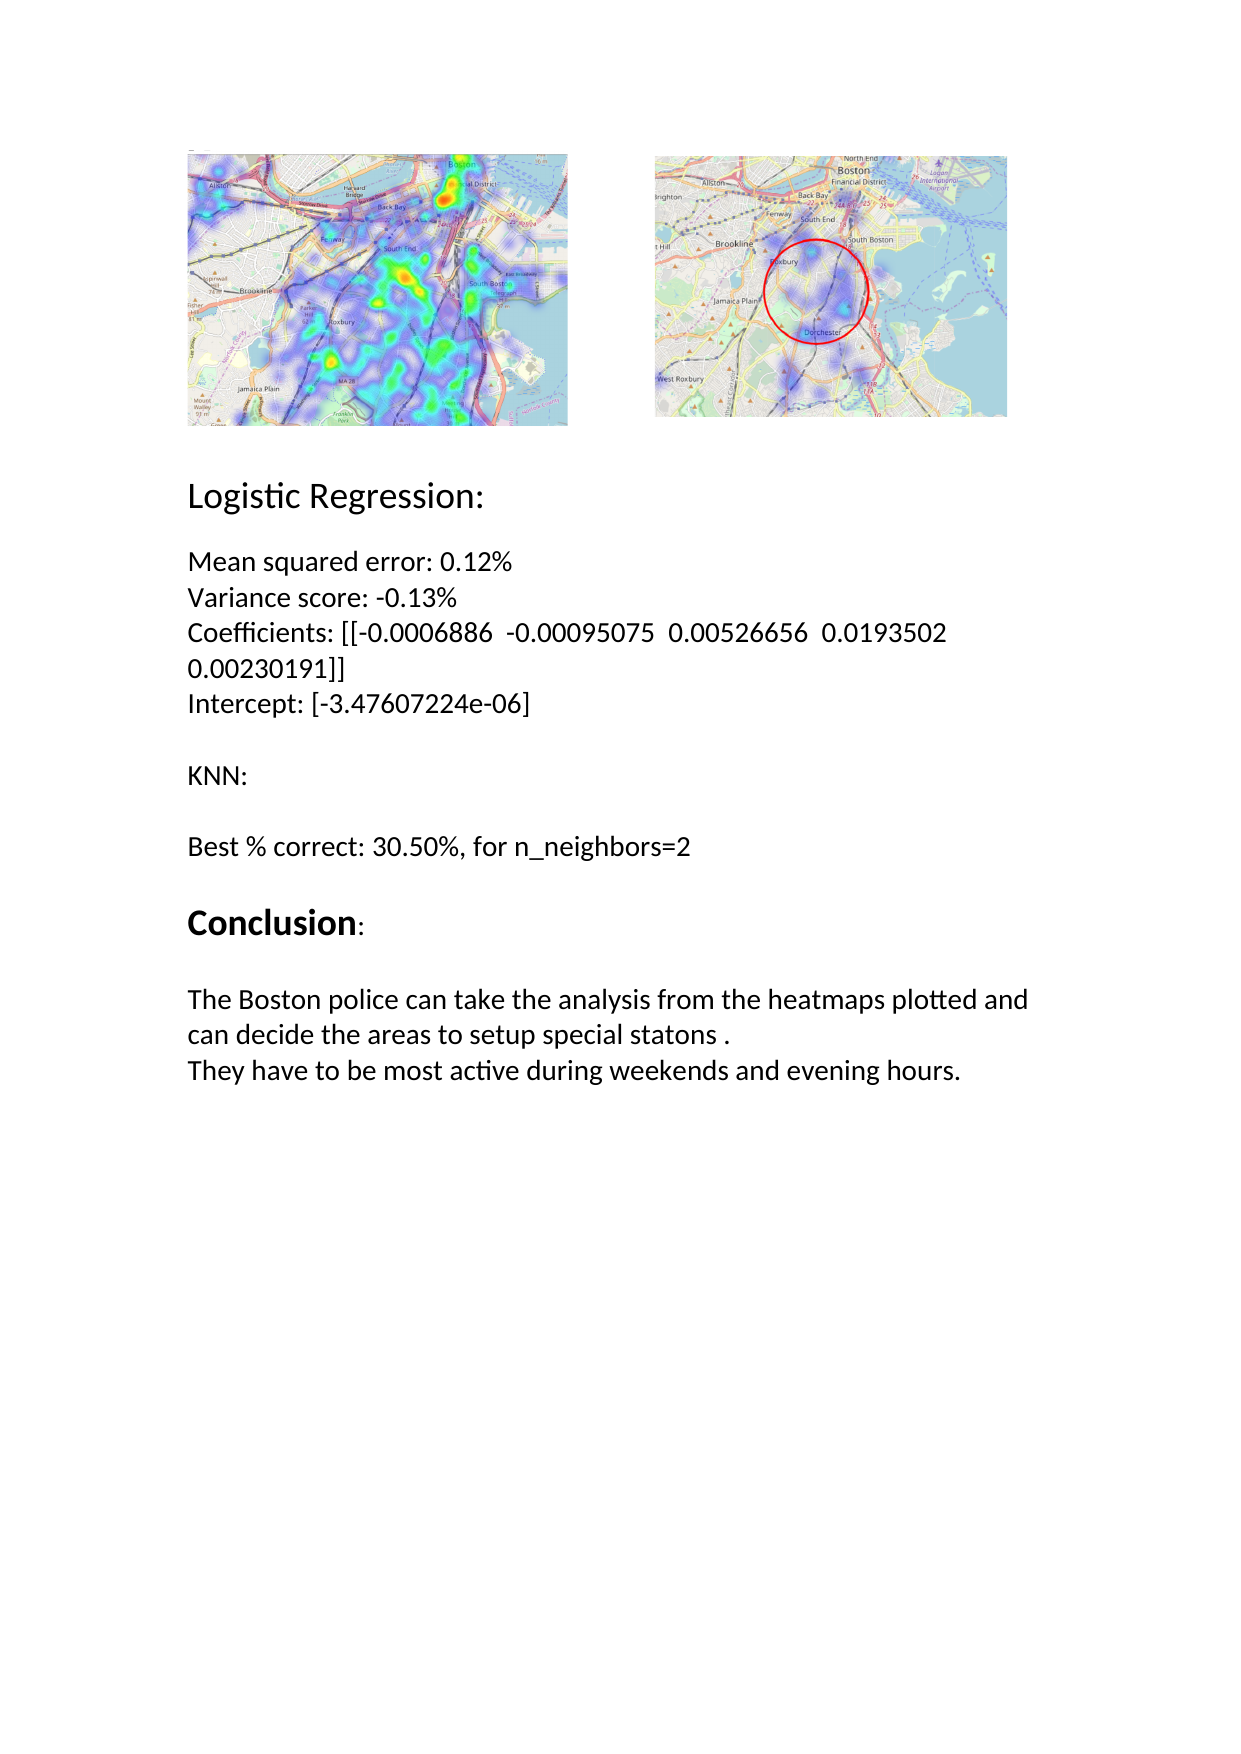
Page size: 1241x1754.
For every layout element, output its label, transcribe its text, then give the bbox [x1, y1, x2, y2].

text Logistic Regression: [187, 472, 1053, 518]
text Intercept: [-3.47607224e-06] [187, 686, 1053, 721]
text They have to be most active during weekends and evening hours. [187, 1052, 1053, 1088]
picture [187, 150, 568, 427]
text The Boston police can take the analysis from the heatmaps plotted and can decide the areas to setup special statons . [187, 981, 1053, 1052]
text Conclusion: [187, 899, 1053, 945]
text Coefficients: [[-0.0006886 -0.00095075 0.00526656 0.0193502 0.00230191]] [187, 614, 1053, 686]
picture [654, 156, 1008, 417]
text Mean squared error: 0.12% [187, 543, 1053, 579]
text KNN: [187, 757, 1053, 792]
text Best % correct: 30.50%, for n_neighbors=2 [187, 828, 1053, 864]
text Variance score: -0.13% [187, 579, 1053, 614]
